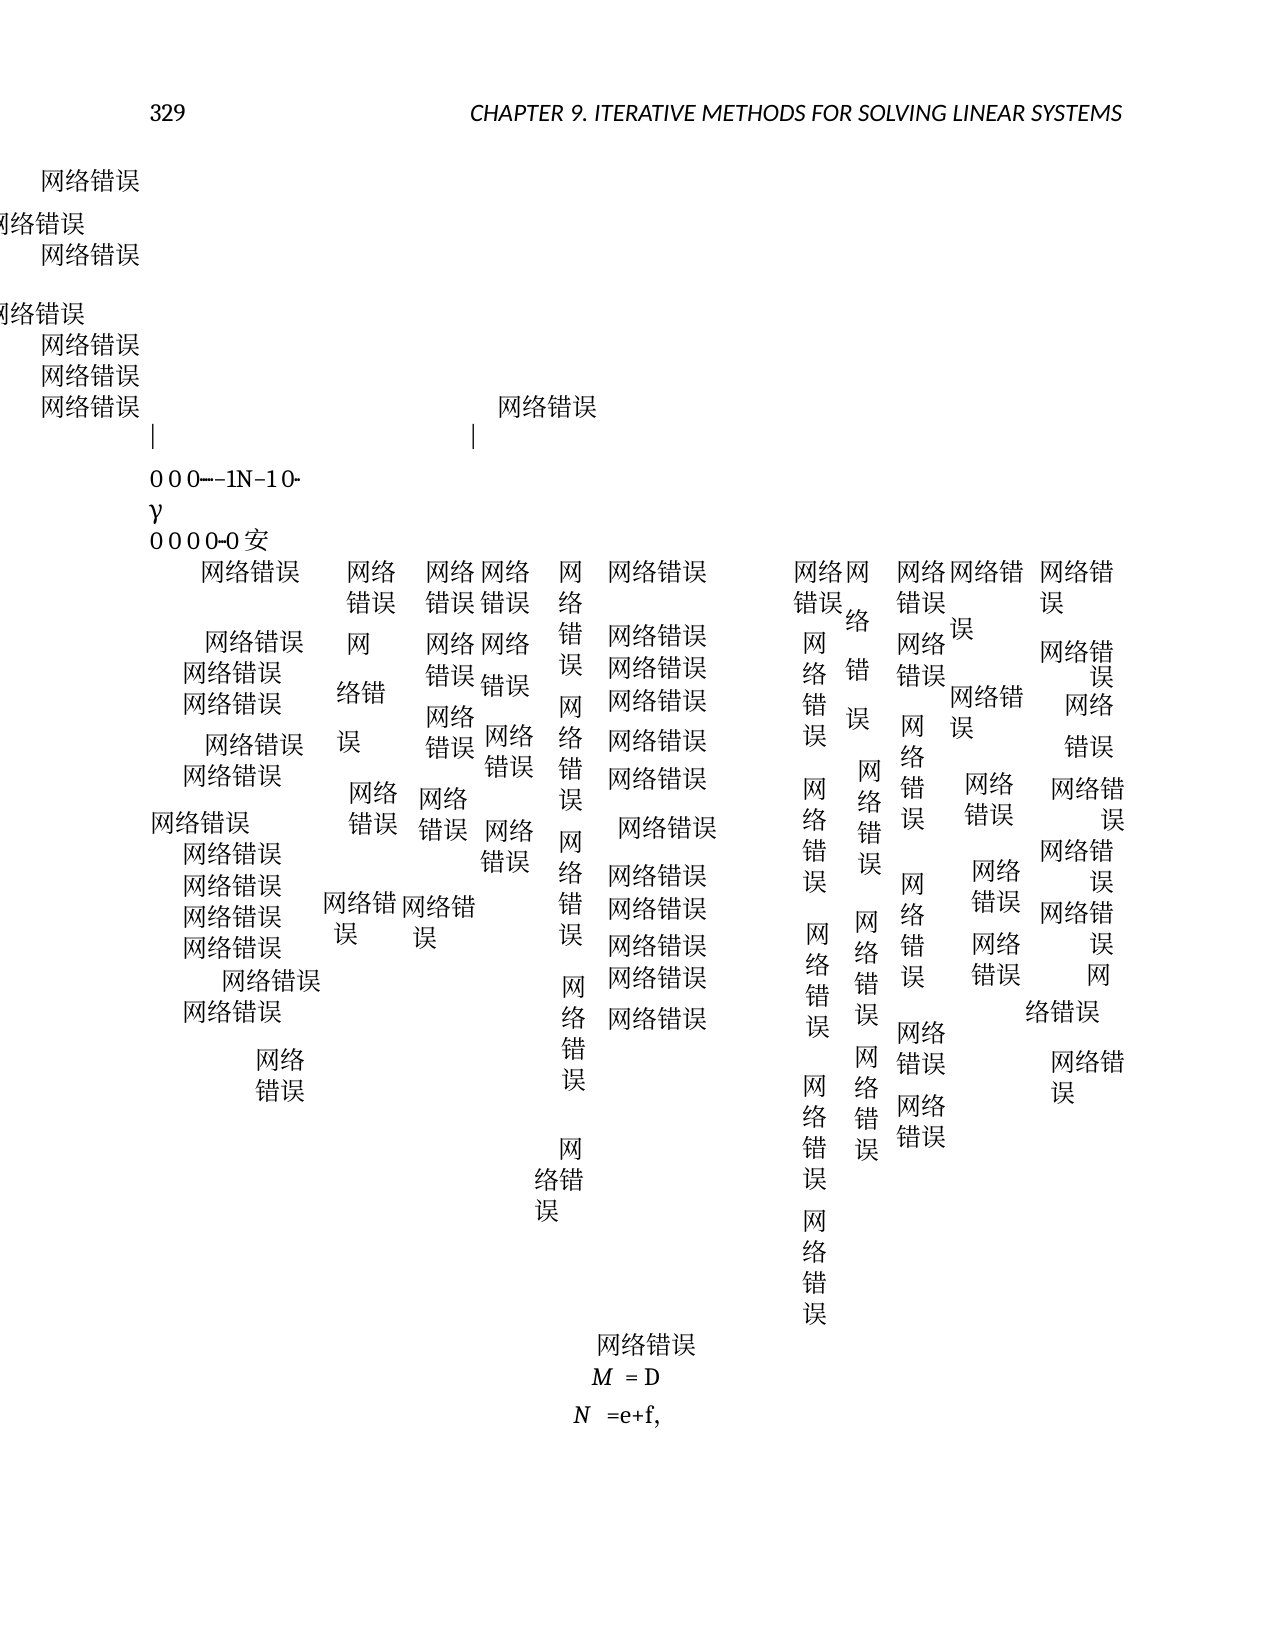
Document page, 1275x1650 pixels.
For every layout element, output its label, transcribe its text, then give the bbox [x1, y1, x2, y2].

text 0 0 0 0···0安 [150, 527, 1125, 556]
list =e+f， [304, 1401, 947, 1429]
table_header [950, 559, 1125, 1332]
text   [150, 425, 1125, 454]
text 0 0 0·····−1N−1 0·· [150, 465, 1125, 493]
text γ [148, 496, 1125, 525]
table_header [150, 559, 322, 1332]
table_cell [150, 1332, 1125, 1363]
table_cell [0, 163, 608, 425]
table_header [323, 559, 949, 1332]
list = D [304, 1363, 947, 1392]
